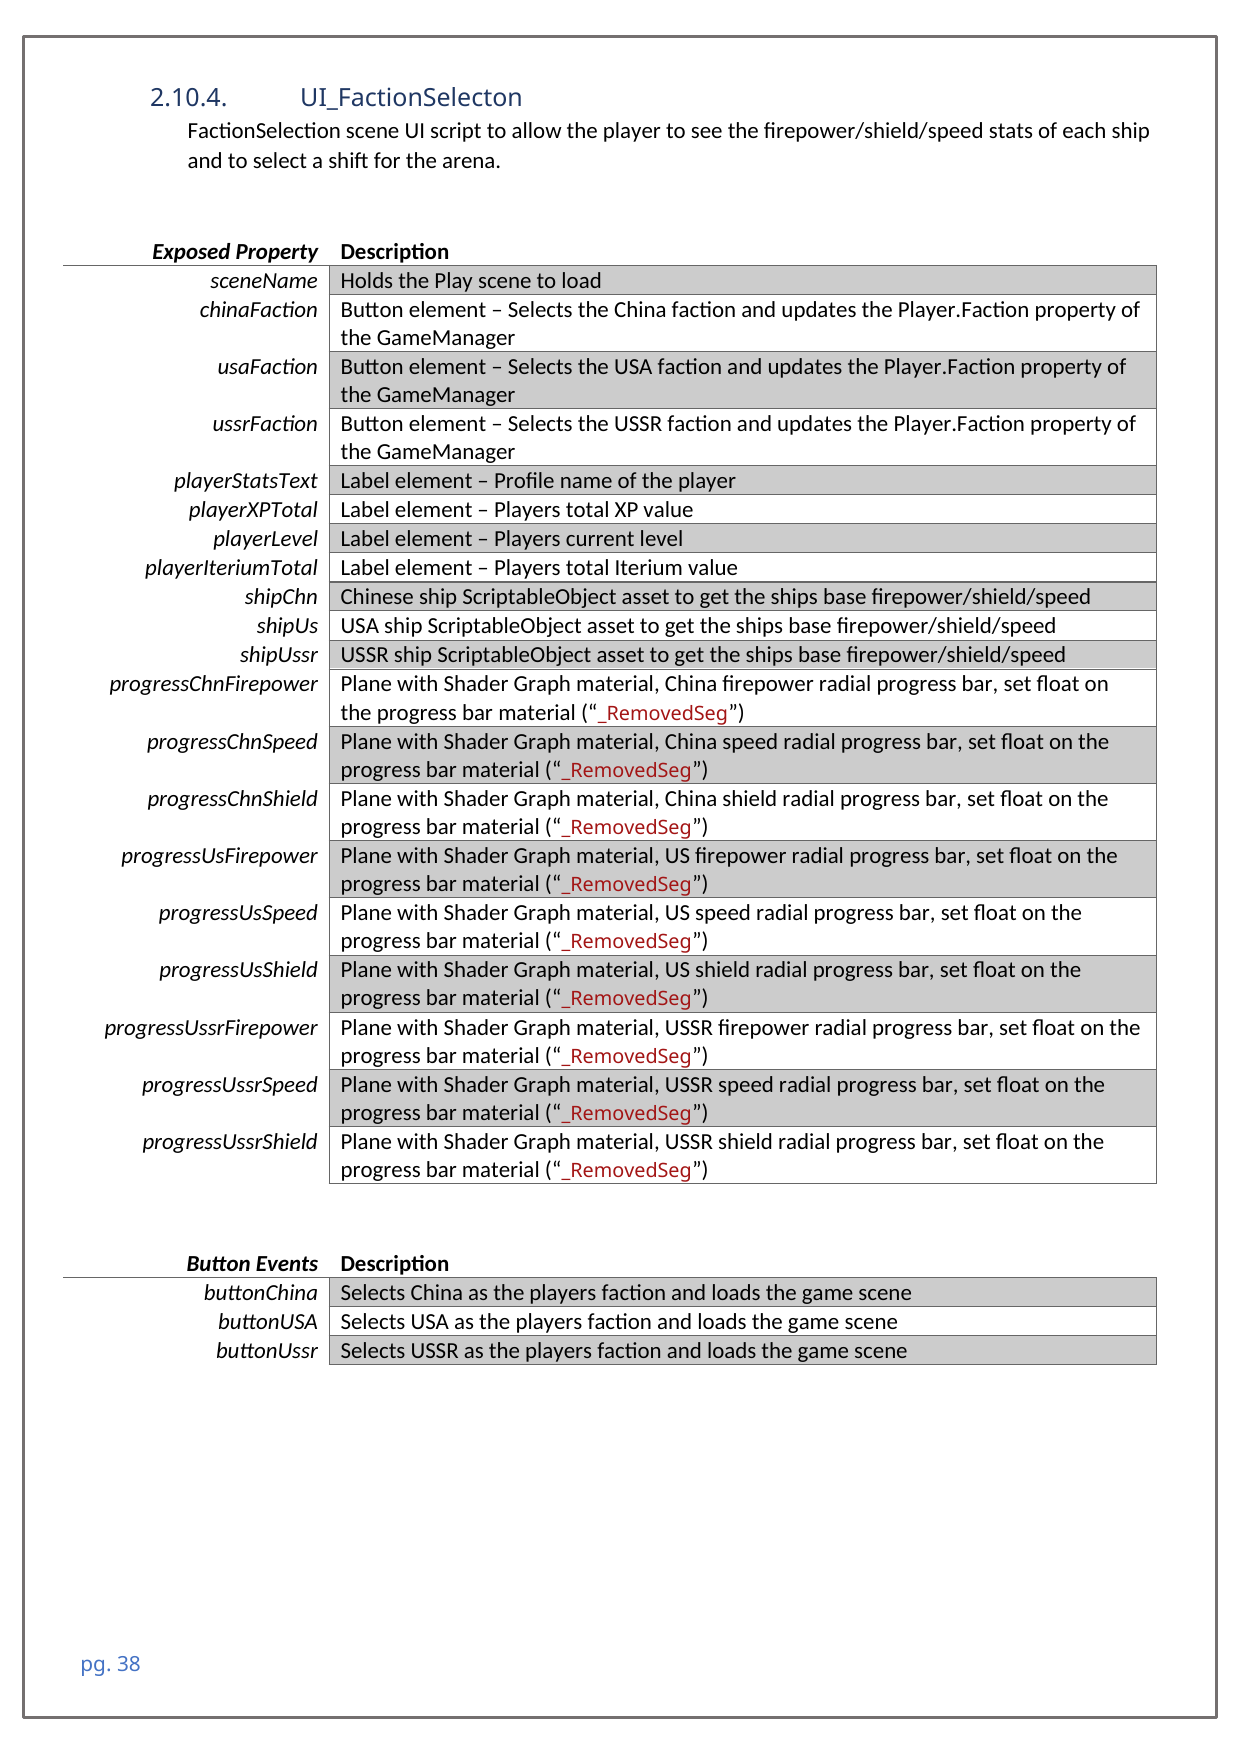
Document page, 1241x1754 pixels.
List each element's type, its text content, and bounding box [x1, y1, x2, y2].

table_cell shipUssr [63, 640, 329, 668]
table_cell USSR ship ScriptableObject asset to get the ships base firepower/shield/speed [330, 641, 1156, 668]
table_cell Selects USSR as the players faction and loads the game scene [330, 1336, 1156, 1364]
table_cell progressUsShield [63, 955, 329, 1012]
table_cell ussrFaction [63, 408, 329, 465]
table_cell Label element – Profile name of the player [330, 466, 1156, 494]
table_cell Plane with Shader Graph material, US firepower radial progress bar, set float on the progress bar material (“_RemovedSeg”) [330, 841, 1156, 897]
table_cell playerXPTotal [63, 494, 329, 523]
table_cell Selects China as the players faction and loads the game scene [330, 1278, 1156, 1306]
table_cell progressUssrShield [63, 1126, 329, 1183]
table_cell Plane with Shader Graph material, China speed radial progress bar, set float on the progress bar material (“_RemovedSeg”) [330, 727, 1156, 783]
table_cell Plane with Shader Graph material, US speed radial progress bar, set float on the progress bar material (“_RemovedSeg”) [330, 898, 1156, 954]
table_header Exposed Property [63, 237, 329, 265]
table_cell Plane with Shader Graph material, USSR speed radial progress bar, set float on the progress bar material (“_RemovedSeg”) [330, 1070, 1156, 1126]
table_cell Label element – Players total Iterium value [330, 553, 1156, 581]
table_cell progressChnFirepower [63, 669, 329, 726]
table_cell shipChn [63, 581, 329, 610]
table_header Description [329, 1249, 1156, 1277]
text FactionSelection scene UI script to allow the player to see the firepower/shield/speed stats of each ship and to select a shift for the arena. [187, 116, 1165, 174]
table_header Description [329, 237, 1156, 265]
table_cell playerIteriumTotal [63, 552, 329, 581]
table_cell sceneName [63, 266, 329, 294]
table_cell progressUssrSpeed [63, 1069, 329, 1126]
table_cell progressChnSpeed [63, 726, 329, 783]
table_cell Label element – Players current level [330, 524, 1156, 552]
table_cell progressUssrFirepower [63, 1012, 329, 1069]
table_cell usaFaction [63, 351, 329, 408]
table_cell shipUs [63, 610, 329, 639]
table_cell Selects USA as the players faction and loads the game scene [330, 1307, 1156, 1335]
table_cell Holds the Play scene to load [330, 266, 1156, 294]
table_cell Plane with Shader Graph material, China firepower radial progress bar, set float on the progress bar material (“_RemovedSeg”) [330, 670, 1156, 726]
table_cell USA ship ScriptableObject asset to get the ships base firepower/shield/speed [330, 611, 1156, 639]
table_cell Chinese ship ScriptableObject asset to get the ships base firepower/shield/speed [330, 583, 1156, 610]
subtitle UI_FactionSelecton [150, 79, 1165, 113]
table_cell Plane with Shader Graph material, USSR firepower radial progress bar, set float on the progress bar material (“_RemovedSeg”) [330, 1013, 1156, 1069]
table_cell progressChnShield [63, 783, 329, 840]
table_cell Plane with Shader Graph material, US shield radial progress bar, set float on the progress bar material (“_RemovedSeg”) [330, 956, 1156, 1012]
table_cell Button element – Selects the USA faction and updates the Player.Faction property of the GameManager [330, 352, 1156, 408]
table_header Button Events [63, 1249, 329, 1277]
table_cell playerStatsText [63, 465, 329, 494]
table_cell progressUsSpeed [63, 897, 329, 954]
table_cell buttonUSA [63, 1306, 329, 1335]
table_cell buttonUssr [63, 1335, 329, 1364]
table_cell Label element – Players total XP value [330, 495, 1156, 523]
table_cell chinaFaction [63, 294, 329, 351]
table_cell Button element – Selects the USSR faction and updates the Player.Faction property of the GameManager [330, 409, 1156, 465]
table_cell playerLevel [63, 523, 329, 552]
table_cell Plane with Shader Graph material, USSR shield radial progress bar, set float on the progress bar material (“_RemovedSeg”) [330, 1127, 1156, 1183]
table_cell buttonChina [63, 1278, 329, 1306]
table_cell progressUsFirepower [63, 840, 329, 897]
table_cell Button element – Selects the China faction and updates the Player.Faction property of the GameManager [330, 295, 1156, 351]
table_cell Plane with Shader Graph material, China shield radial progress bar, set float on the progress bar material (“_RemovedSeg”) [330, 784, 1156, 840]
